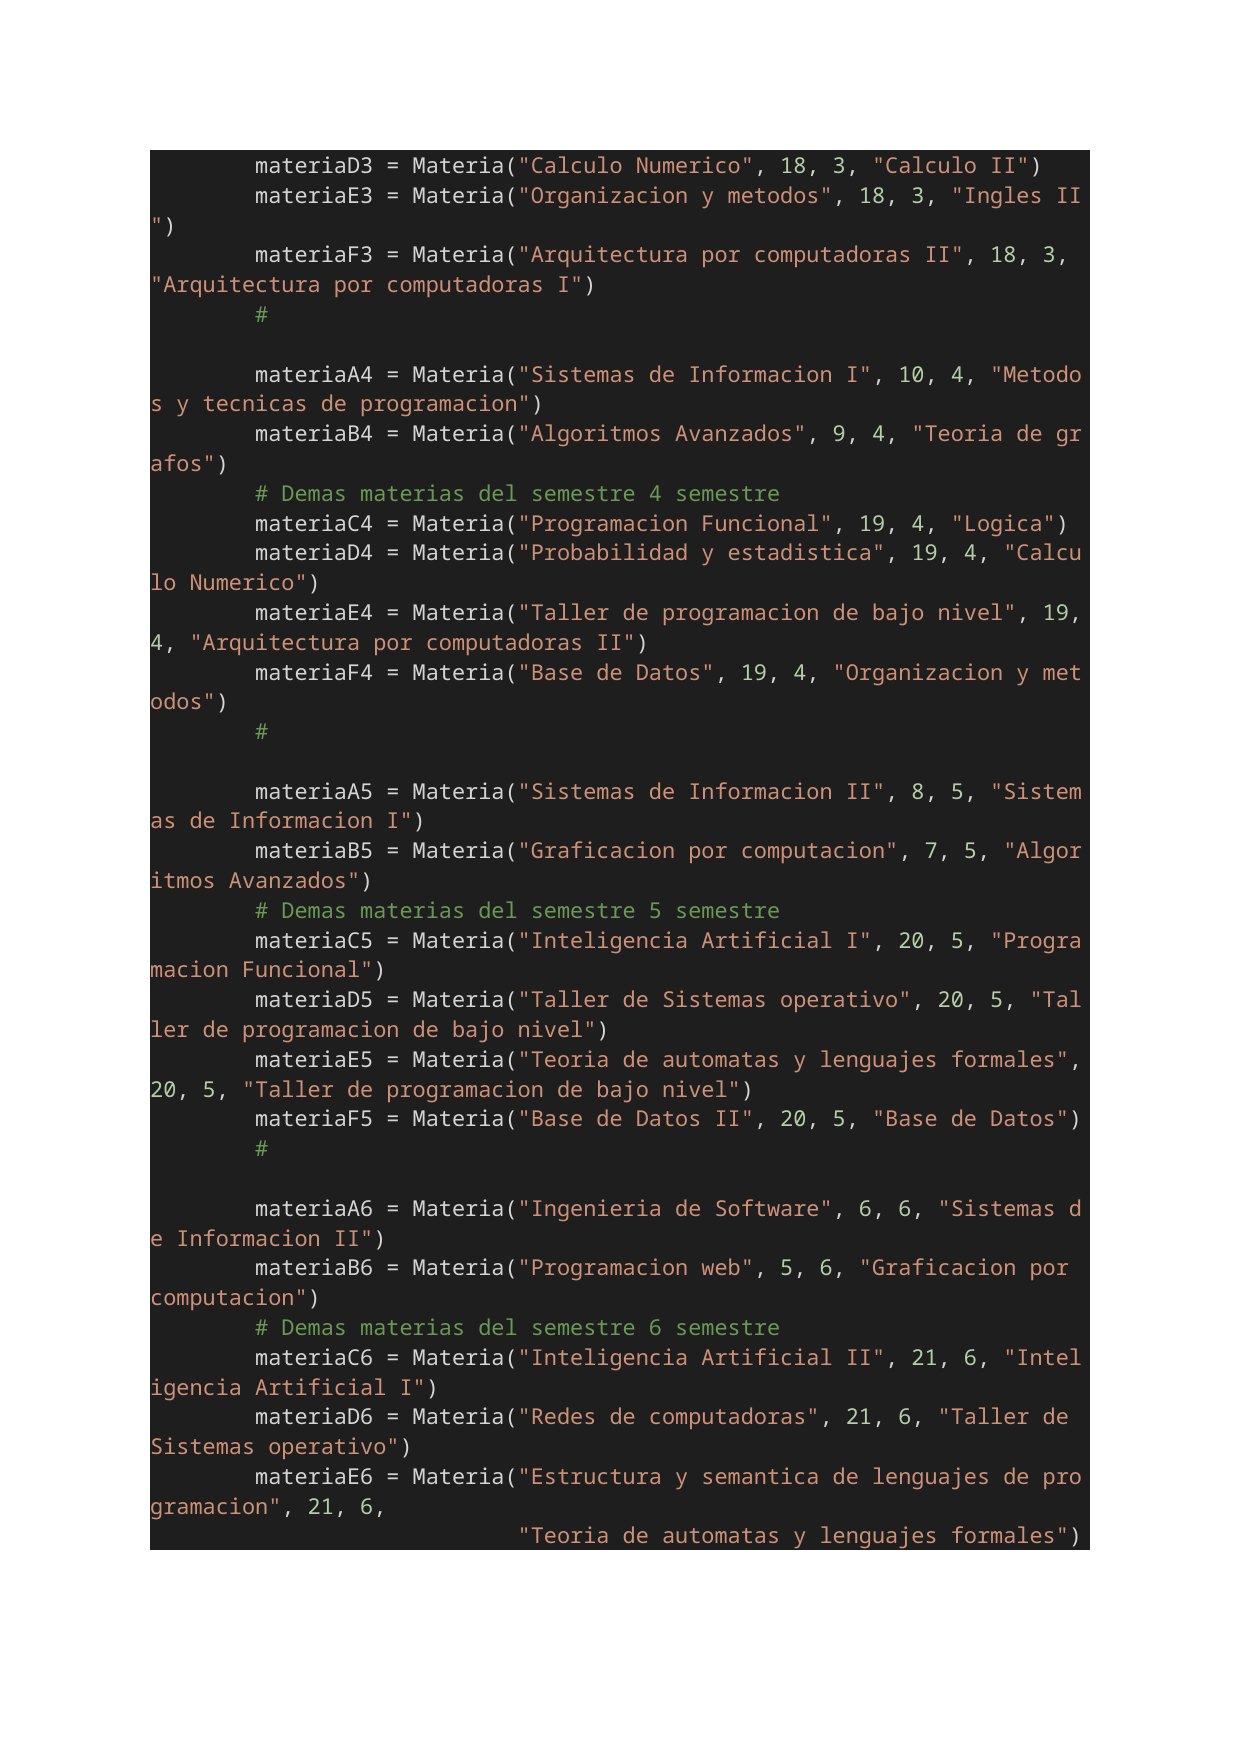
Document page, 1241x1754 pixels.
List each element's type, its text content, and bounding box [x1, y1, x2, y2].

text materiaF4 = Materia("Base de Datos", 19, 4, "Organizacion y metodos") [150, 656, 1090, 716]
text # [150, 1133, 1090, 1163]
text materiaB5 = Materia("Graficacion por computacion", 7, 5, "Algoritmos Avanzados") [150, 835, 1090, 895]
text # Demas materias del semestre 4 semestre [150, 478, 1090, 507]
text materiaD4 = Materia("Probabilidad y estadistica", 19, 4, "Calculo Numerico") [150, 537, 1090, 597]
text materiaD5 = Materia("Taller de Sistemas operativo", 20, 5, "Taller de programacion de bajo nivel") [150, 984, 1090, 1044]
text materiaA6 = Materia("Ingenieria de Software", 6, 6, "Sistemas de Informacion II") [150, 1193, 1090, 1252]
text materiaA4 = Materia("Sistemas de Informacion I", 10, 4, "Metodos y tecnicas de programacion") [150, 358, 1090, 418]
text materiaC6 = Materia("Inteligencia Artificial II", 21, 6, "Inteligencia Artificial I") [150, 1342, 1090, 1401]
text materiaC4 = Materia("Programacion Funcional", 19, 4, "Logica") [150, 507, 1090, 537]
text materiaD6 = Materia("Redes de computadoras", 21, 6, "Taller de Sistemas operativo") [150, 1401, 1090, 1461]
text materiaC5 = Materia("Inteligencia Artificial I", 20, 5, "Programacion Funcional") [150, 924, 1090, 984]
text materiaD3 = Materia("Calculo Numerico", 18, 3, "Calculo II") [150, 150, 1090, 180]
text "Teoria de automatas y lenguajes formales") [150, 1520, 1090, 1550]
text materiaA5 = Materia("Sistemas de Informacion II", 8, 5, "Sistemas de Informacion I") [150, 776, 1090, 835]
text # [150, 716, 1090, 746]
text materiaE5 = Materia("Teoria de automatas y lenguajes formales", 20, 5, "Taller de programacion de bajo nivel") [150, 1044, 1090, 1103]
text materiaE3 = Materia("Organizacion y metodos", 18, 3, "Ingles II") [150, 180, 1090, 239]
text # [150, 299, 1090, 329]
text materiaF3 = Materia("Arquitectura por computadoras II", 18, 3, "Arquitectura por computadoras I") [150, 239, 1090, 299]
text # Demas materias del semestre 6 semestre [150, 1312, 1090, 1342]
text # Demas materias del semestre 5 semestre [150, 895, 1090, 924]
text materiaE6 = Materia("Estructura y semantica de lenguajes de programacion", 21, 6, [150, 1461, 1090, 1520]
text materiaE4 = Materia("Taller de programacion de bajo nivel", 19, 4, "Arquitectura por computadoras II") [150, 597, 1090, 656]
text materiaF5 = Materia("Base de Datos II", 20, 5, "Base de Datos") [150, 1103, 1090, 1133]
text materiaB6 = Materia("Programacion web", 5, 6, "Graficacion por computacion") [150, 1252, 1090, 1312]
text materiaB4 = Materia("Algoritmos Avanzados", 9, 4, "Teoria de grafos") [150, 418, 1090, 478]
